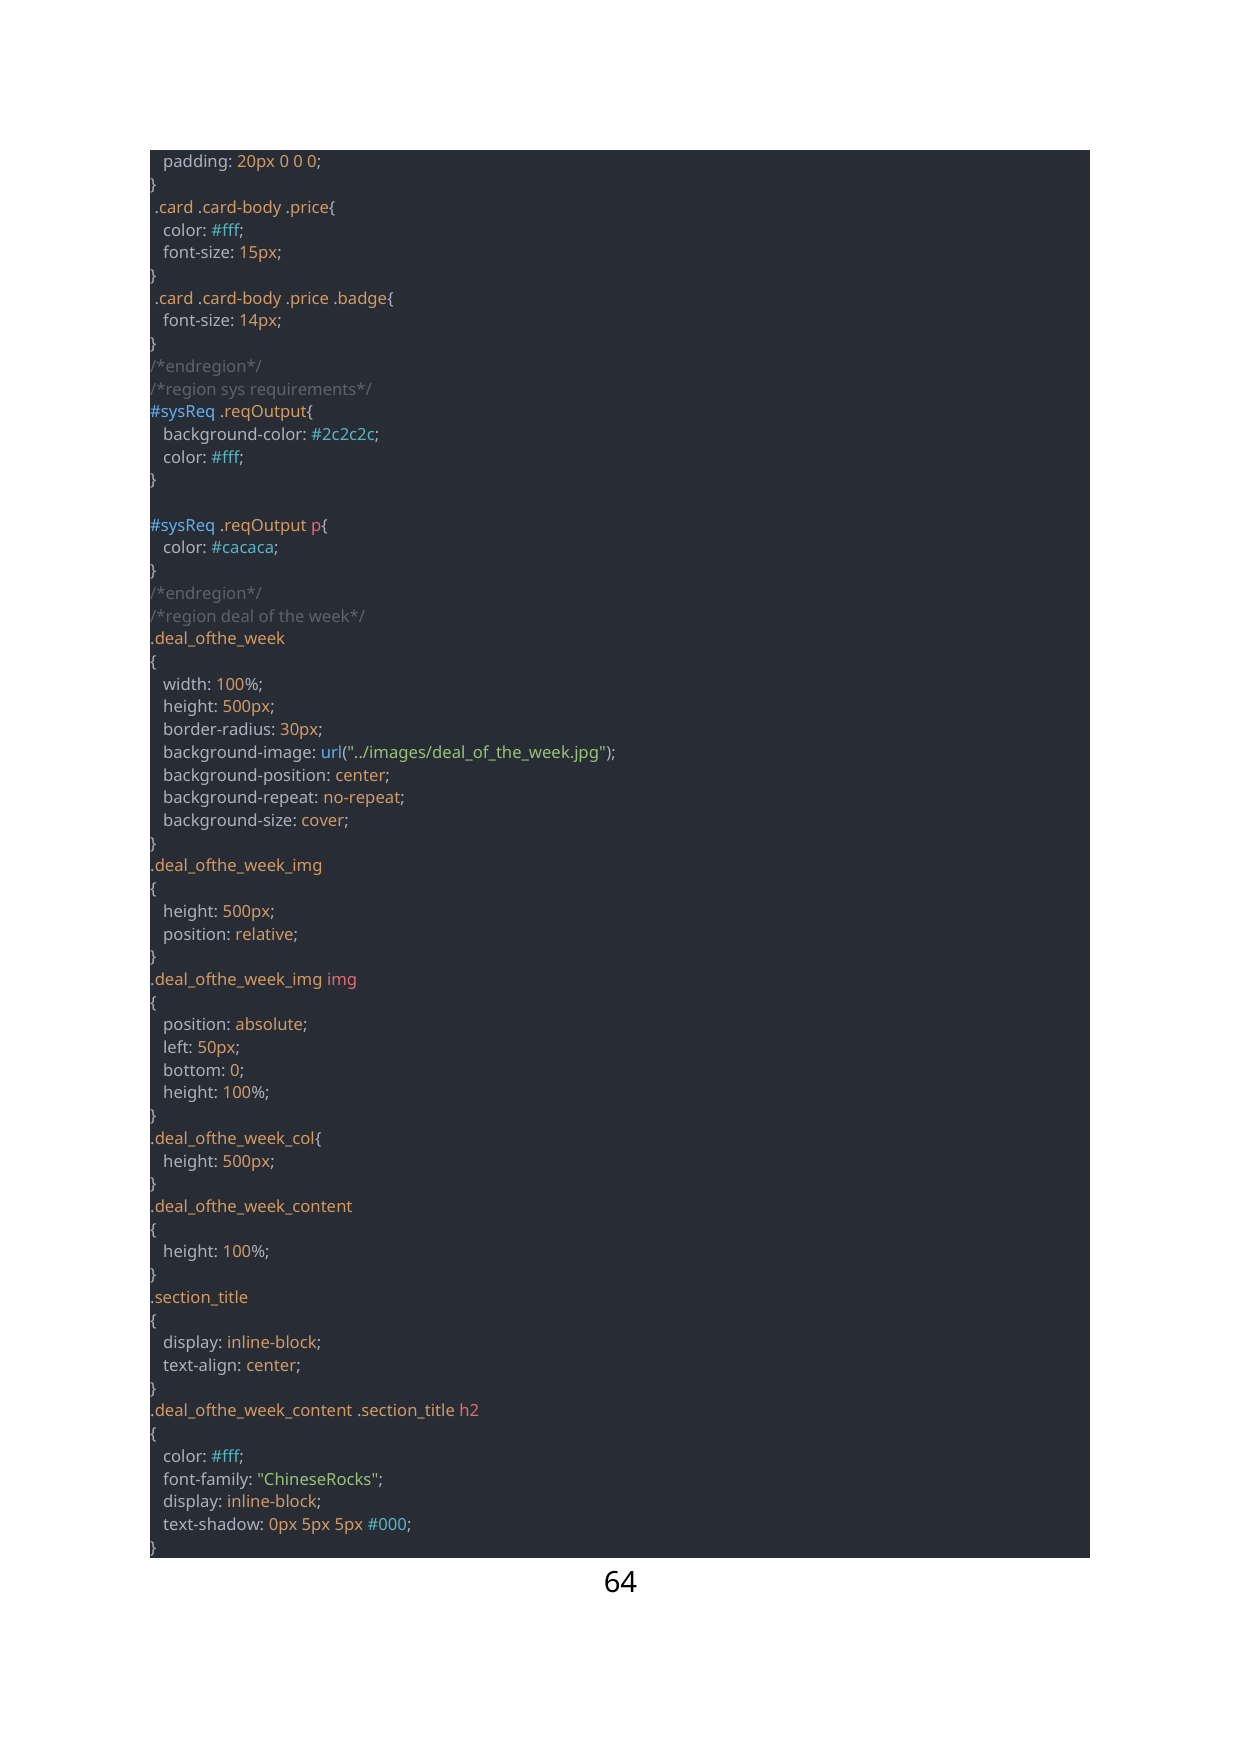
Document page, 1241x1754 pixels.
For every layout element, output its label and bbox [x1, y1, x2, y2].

text [150, 150, 1090, 1558]
